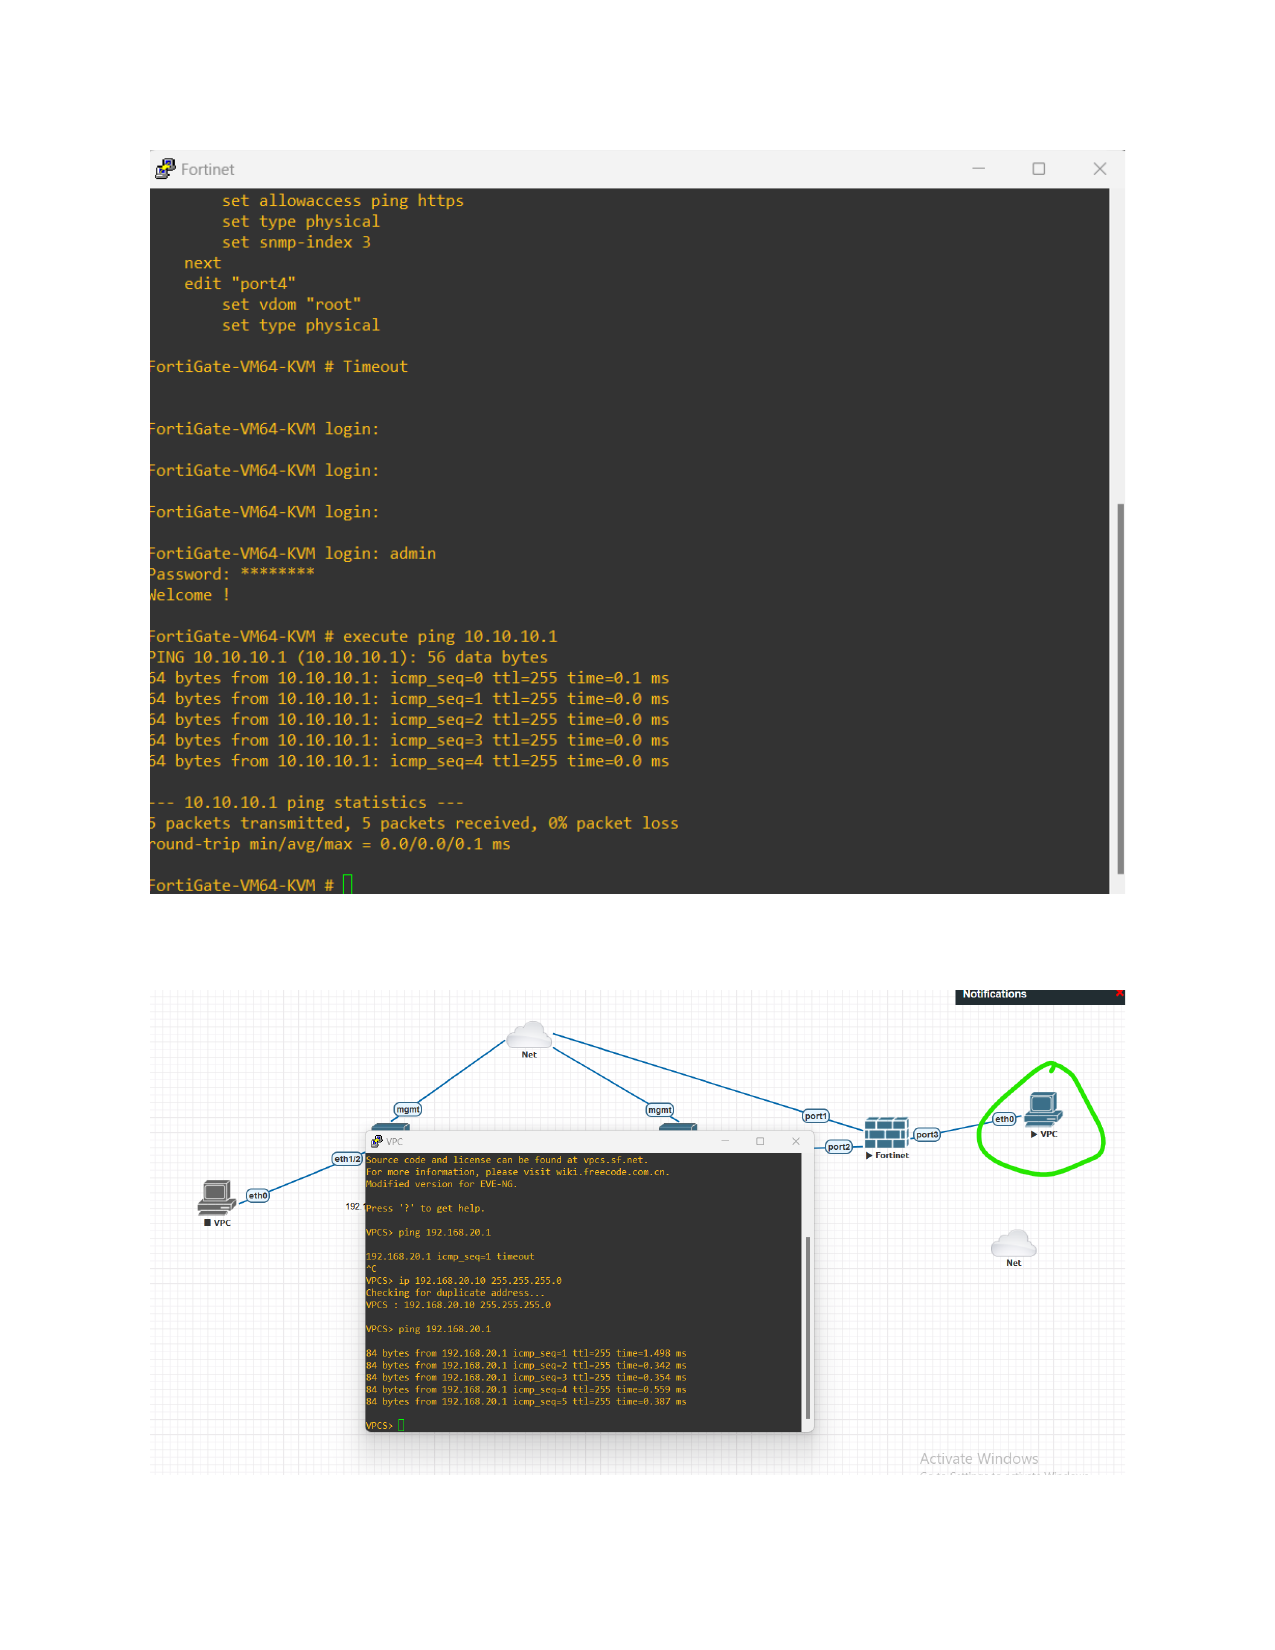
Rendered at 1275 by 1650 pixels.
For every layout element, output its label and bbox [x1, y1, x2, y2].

picture [150, 990, 1125, 1475]
picture [150, 150, 1125, 894]
